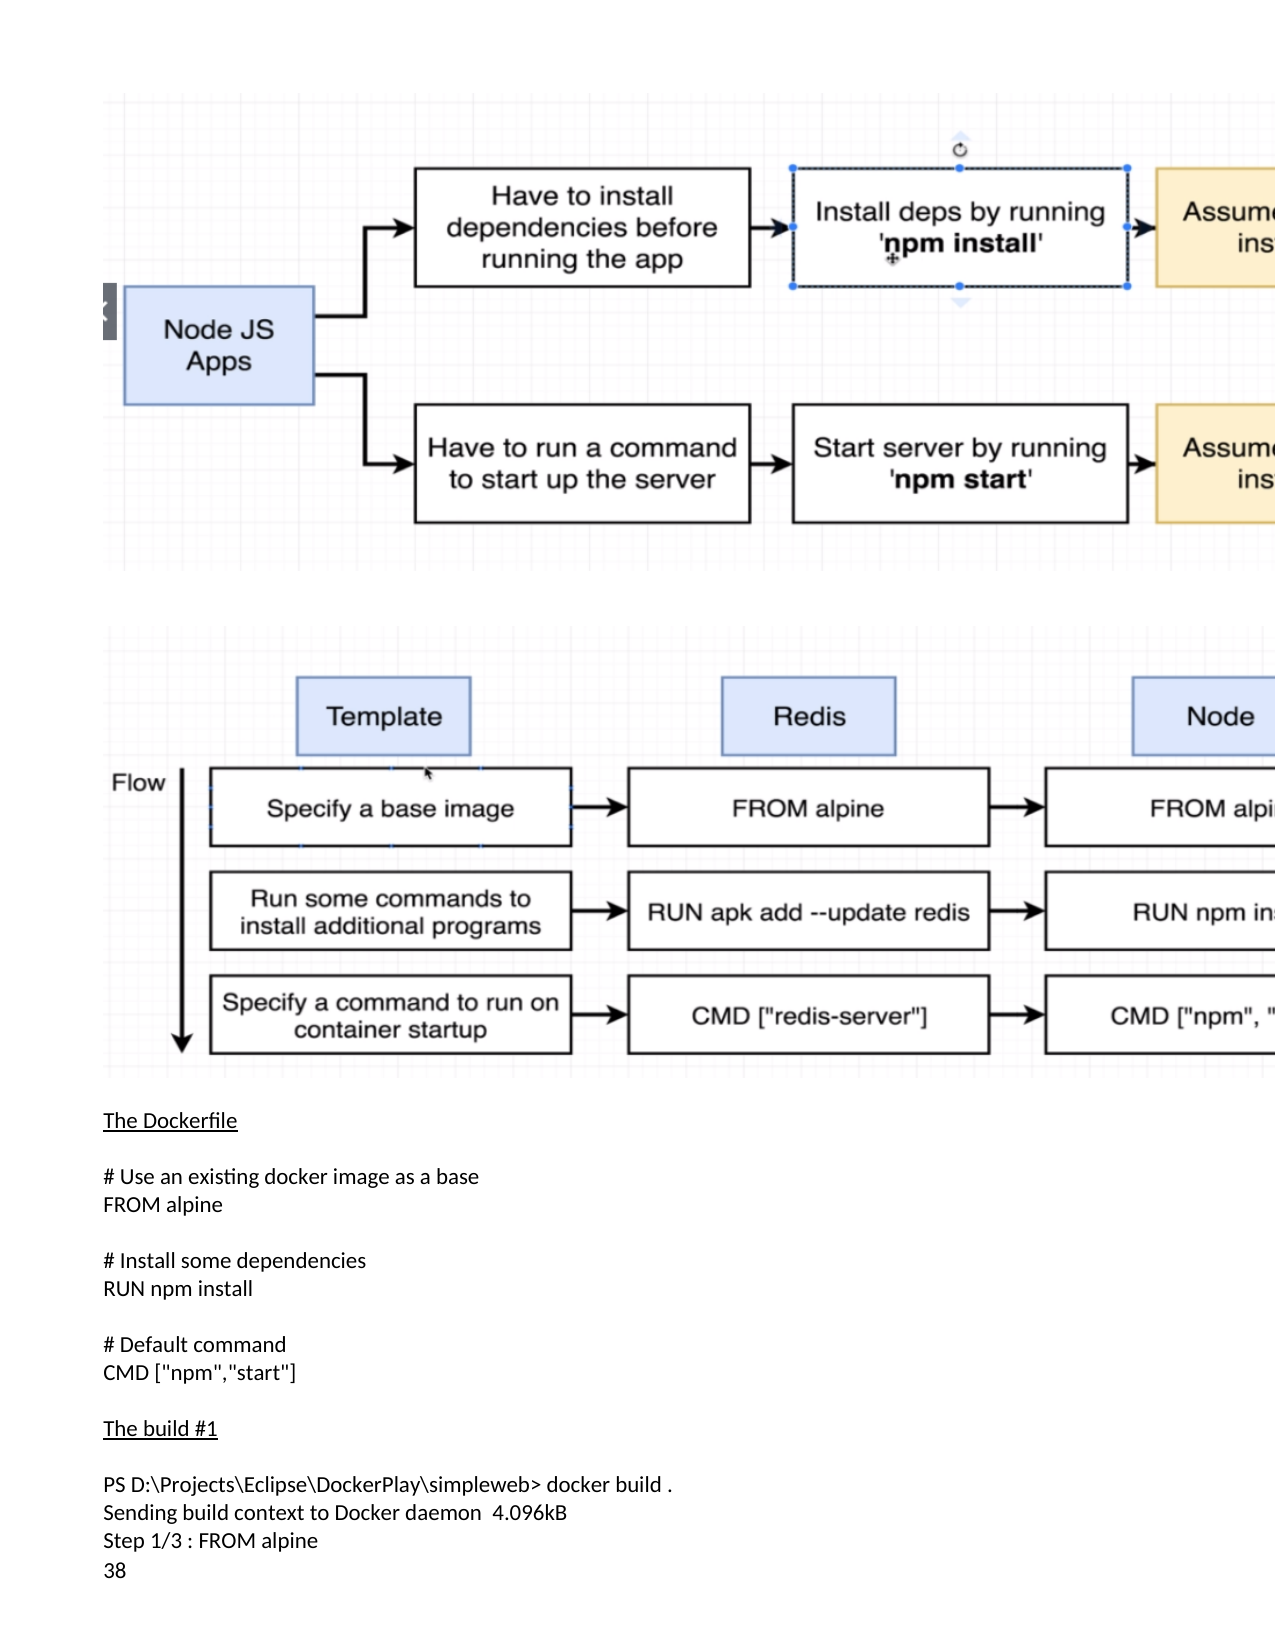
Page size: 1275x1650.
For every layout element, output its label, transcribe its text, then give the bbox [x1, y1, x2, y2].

picture [103, 626, 1275, 1078]
text RUN npm install [103, 1274, 1181, 1302]
text # Use an existing docker image as a base [103, 1162, 1181, 1190]
text # Default command [103, 1330, 1181, 1358]
text FROM alpine [103, 1190, 1181, 1218]
text The Dockerfile [103, 1106, 1181, 1134]
text # Install some dependencies [103, 1246, 1181, 1274]
text Step 1/3 : FROM alpine [103, 1526, 1181, 1554]
text The build #1 [103, 1414, 1181, 1442]
text Sending build context to Docker daemon 4.096kB [103, 1498, 1181, 1526]
text PS D:\Projects\Eclipse\DockerPlay\simpleweb> docker build . [103, 1470, 1181, 1498]
text CMD ["npm","start"] [103, 1358, 1181, 1386]
picture [103, 93, 1275, 571]
